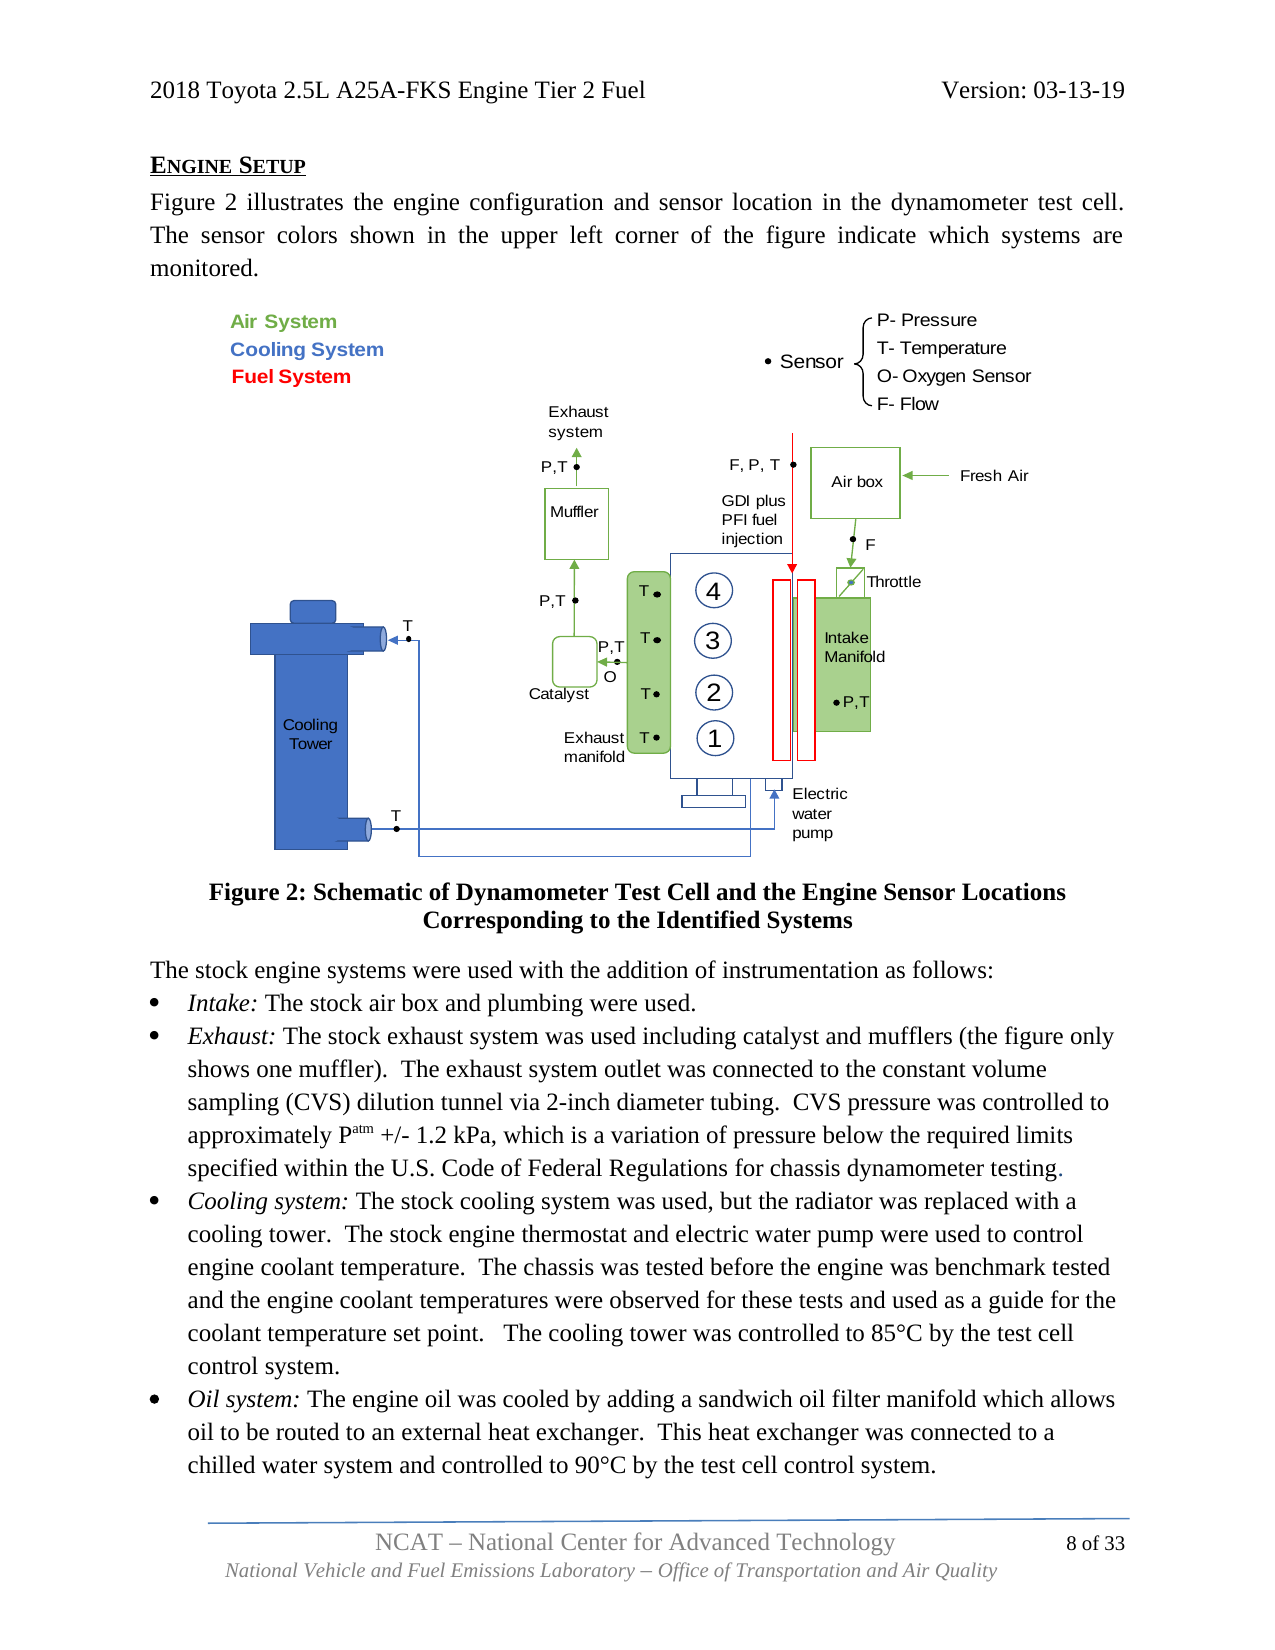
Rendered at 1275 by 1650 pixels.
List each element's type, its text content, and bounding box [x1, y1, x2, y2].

subtitle Engine Setup [150, 150, 1125, 179]
list Exhaust: The stock exhaust system was used including catalyst and mufflers (the figure only shows one muffler). The exhaust system outlet was connected to the constant volume sampling (CVS) dilution tunnel via 2-inch diameter tubing. CVS pressure was controlled to approximately Patm +/- 1.2 kPa, which is a variation of pressure below the required limits specified within the U.S. Code of Federal Regulations for chassis dynamometer testing. [150, 1021, 1125, 1182]
text Figure 2 illustrates the engine configuration and sensor location in the dynamometer test cell. The sensor colors shown in the upper left corner of the figure indicate which systems are monitored. [150, 187, 1125, 282]
list Oil system: The engine oil was cooled by adding a sandwich oil filter manifold which allows oil to be routed to an external heat exchanger. This heat exchanger was connected to a chilled water system and controlled to 90°C by the test cell control system. [150, 1384, 1125, 1479]
text The stock engine systems were used with the addition of instrumentation as follows: [150, 955, 1125, 984]
list Intake: The stock air box and plumbing were used. [150, 988, 1125, 1017]
list Cooling system: The stock cooling system was used, but the radiator was replaced with a cooling tower. The stock engine thermostat and electric water pump were used to control engine coolant temperature. The chassis was tested before the engine was benchmark tested and the engine coolant temperatures were observed for these tests and used as a guide for the coolant temperature set point. The cooling tower was controlled to 85°C by the test cell control system. [150, 1186, 1125, 1380]
text Figure 2: Schematic of Dynamometer Test Cell and the Engine Sensor Locations Corresponding to the Identified Systems [150, 877, 1125, 934]
